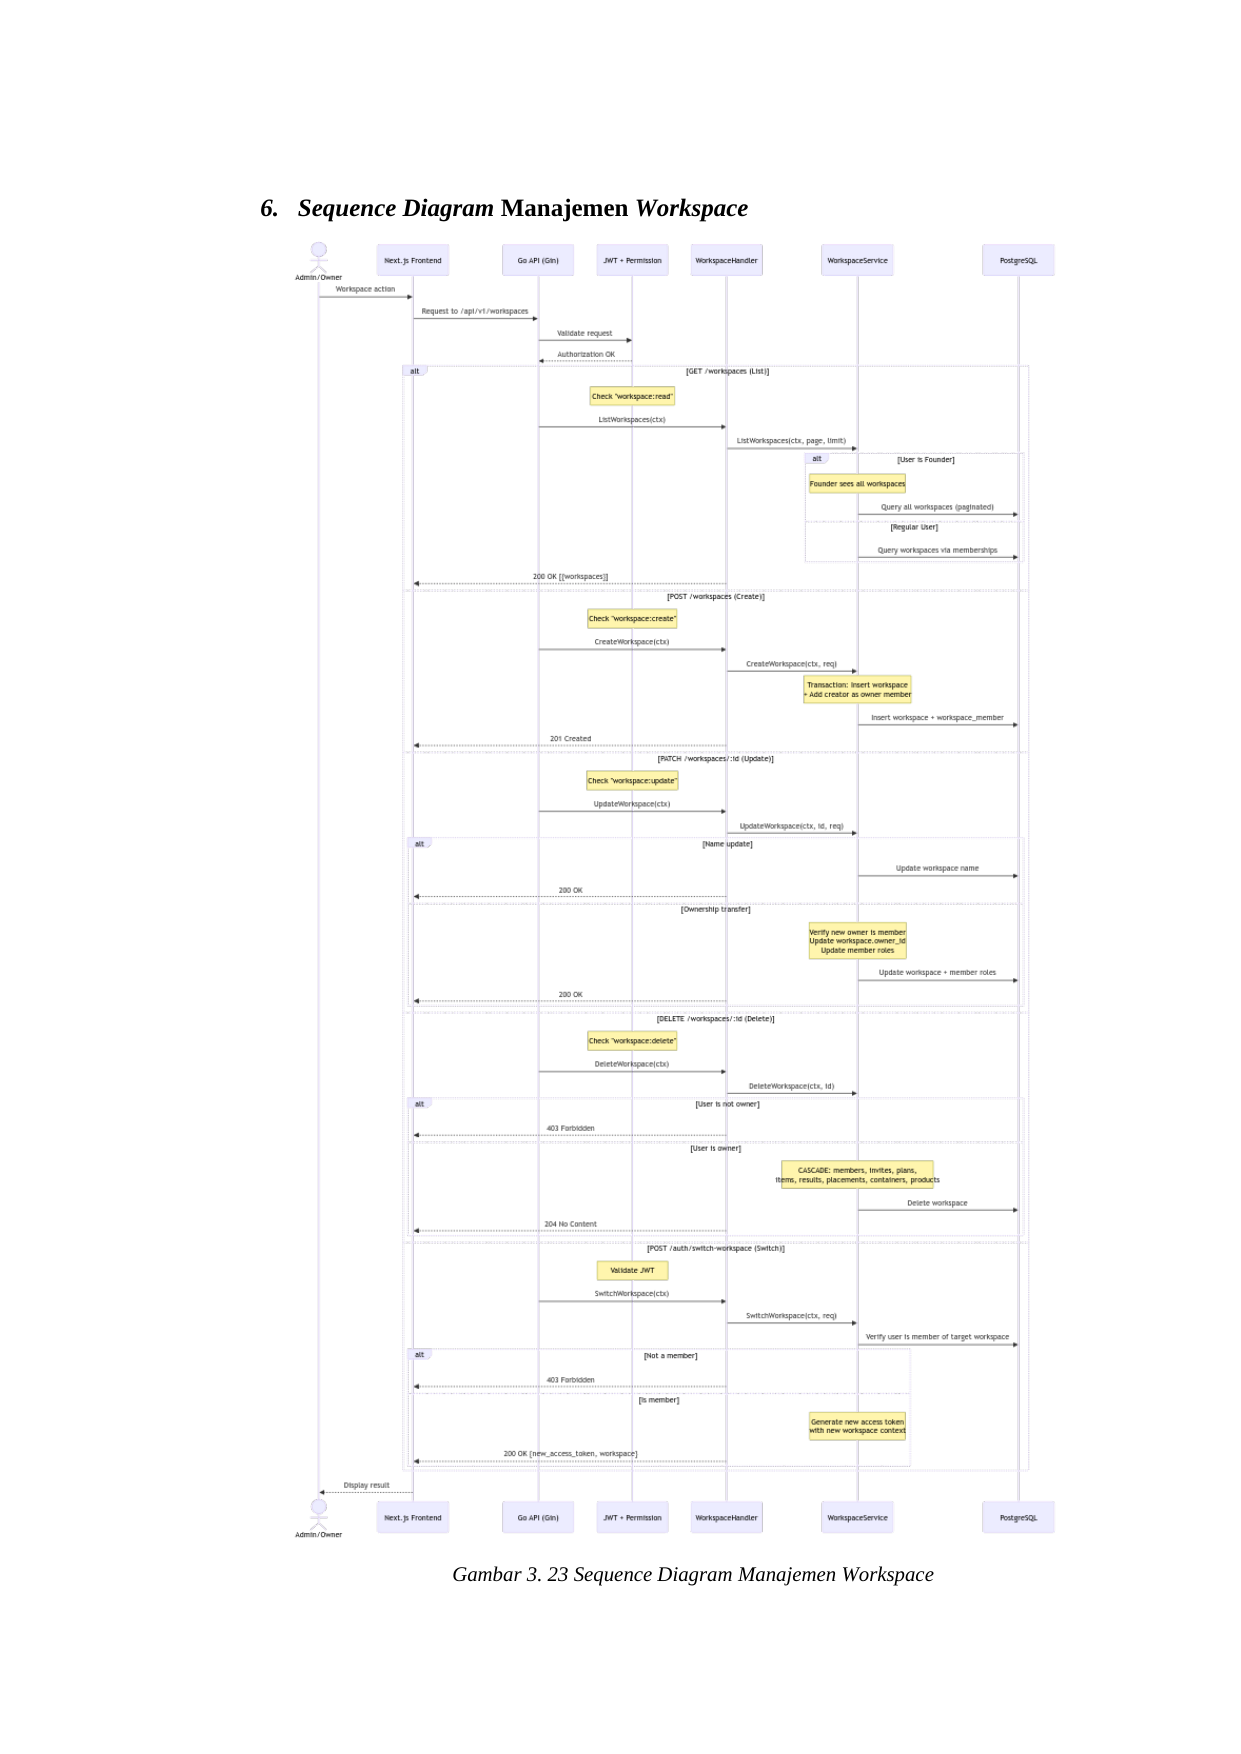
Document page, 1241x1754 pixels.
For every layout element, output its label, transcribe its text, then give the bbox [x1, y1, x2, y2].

picture [260, 240, 1086, 1552]
text Gambar 3. 23 Sequence Diagram Manajemen Workspace [223, 1562, 1090, 1586]
list Sequence Diagram Manajemen Workspace [260, 193, 1090, 222]
